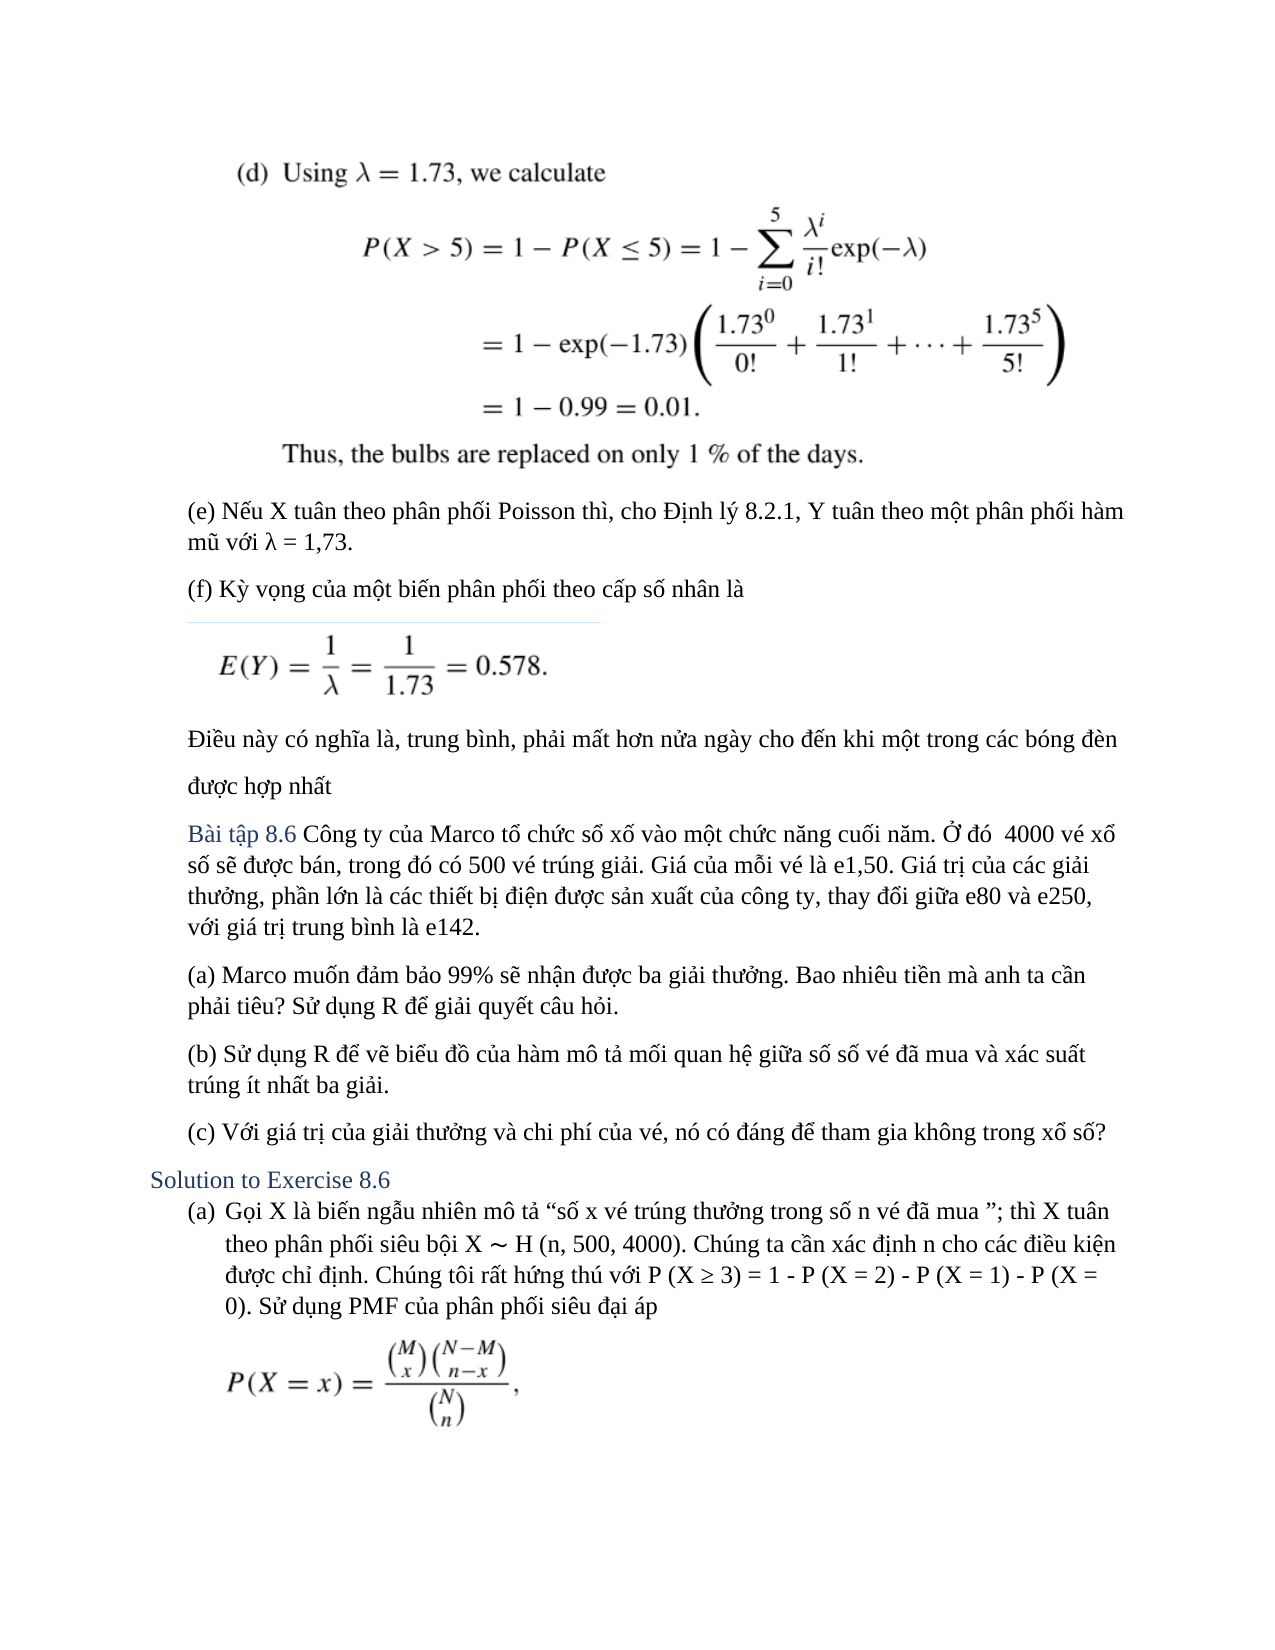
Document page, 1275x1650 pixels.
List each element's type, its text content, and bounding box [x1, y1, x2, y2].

text (c) Với giá trị của giải thưởng và chi phí của vé, nó có đáng để tham gia không trong xổ số? [187, 1117, 1125, 1146]
picture [187, 1338, 534, 1443]
text (a) Marco muốn đảm bảo 99% sẽ nhận được ba giải thưởng. Bao nhiêu tiền mà anh ta cần phải tiêu? Sử dụng R để giải quyết câu hỏi. [187, 960, 1125, 1020]
text được hợp nhất [187, 771, 1125, 800]
text (e) Nếu X tuân theo phân phối Poisson thì, cho Định lý 8.2.1, Y tuân theo một phân phối hàm mũ với λ = 1,73. [187, 496, 1125, 556]
text Điều này có nghĩa là, trung bình, phải mất hơn nửa ngày cho đến khi một trong các bóng đèn [187, 724, 1125, 752]
subtitle Solution to Exercise 8.6 [150, 1165, 1125, 1194]
text (f) Kỳ vọng của một biến phân phối theo cấp số nhân là [187, 574, 1125, 603]
list Gọi X là biến ngẫu nhiên mô tả “số x vé trúng thưởng trong số n vé đã mua ”; thì X tuân theo phân phối siêu bội X ∼ H (n, 500, 4000). Chúng ta cần xác định n cho các điều kiện được chỉ định. Chúng tôi rất hứng thú với P (X ≥ 3) = 1 - P (X = 2) - P (X = 1) - P (X = 0). Sử dụng PMF của phân phối siêu đại áp [187, 1196, 1125, 1319]
text Bài tập 8.6 Công ty của Marco tổ chức sổ xố vào một chức năng cuối năm. Ở đó 4000 vé xổ số sẽ được bán, trong đó có 500 vé trúng giải. Giá của mỗi vé là e1,50. Giá trị của các giải thưởng, phần lớn là các thiết bị điện được sản xuất của công ty, thay đổi giữa e80 và e250, với giá trị trung bình là e142. [187, 819, 1125, 941]
picture [187, 622, 611, 705]
text (b) Sử dụng R để vẽ biểu đồ của hàm mô tả mối quan hệ giữa số số vé đã mua và xác suất trúng ít nhất ba giải. [187, 1039, 1125, 1098]
picture [187, 150, 1163, 477]
